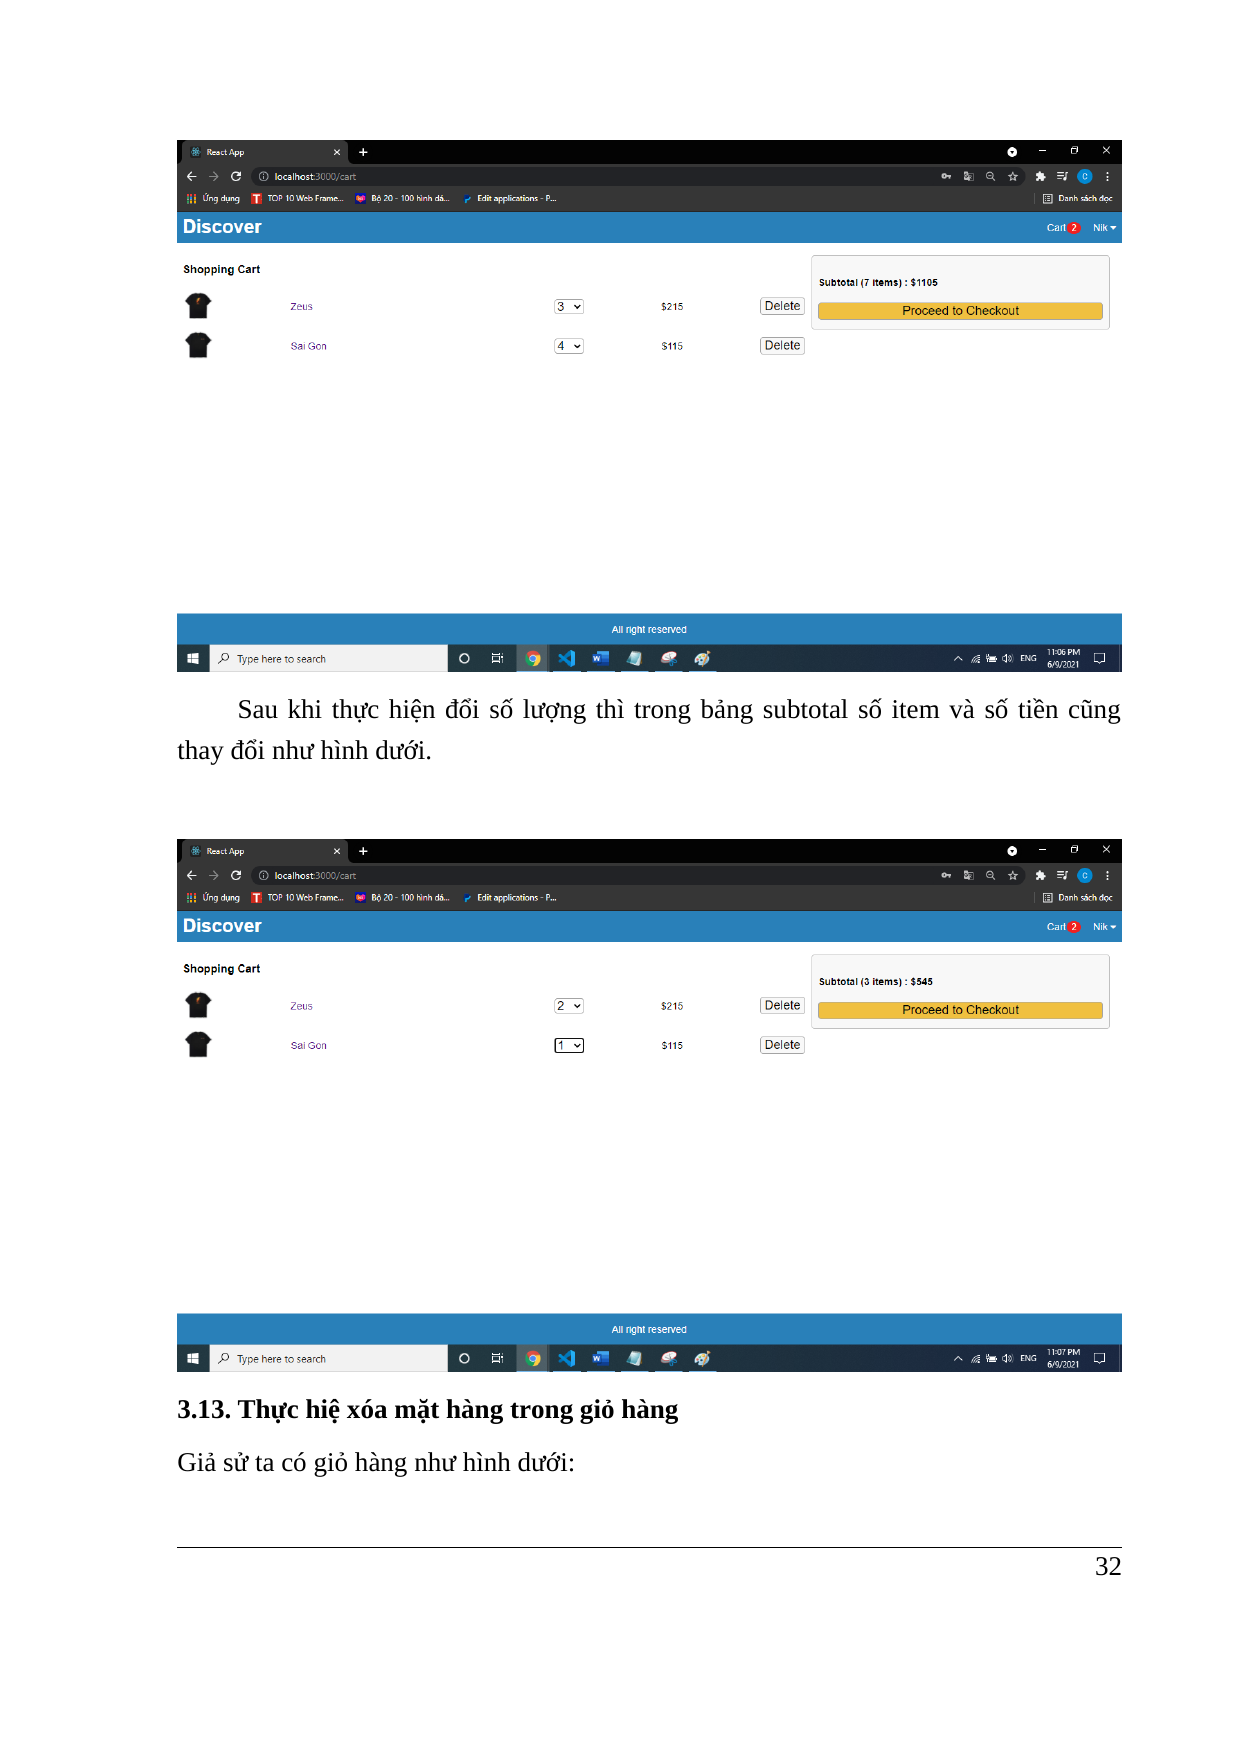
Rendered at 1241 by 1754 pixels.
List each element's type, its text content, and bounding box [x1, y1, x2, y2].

picture [177, 839, 1122, 1372]
text Giả sử ta có giỏ hàng như hình dưới: [177, 1446, 1122, 1477]
text Sau khi thực hiện đổi số lượng thì trong bảng subtotal số item và số tiền cũng thay đổi như hình dưới. [177, 693, 1122, 765]
subtitle Thực hiệ xóa mặt hàng trong giỏ hàng [177, 1393, 1122, 1424]
picture [177, 140, 1122, 672]
